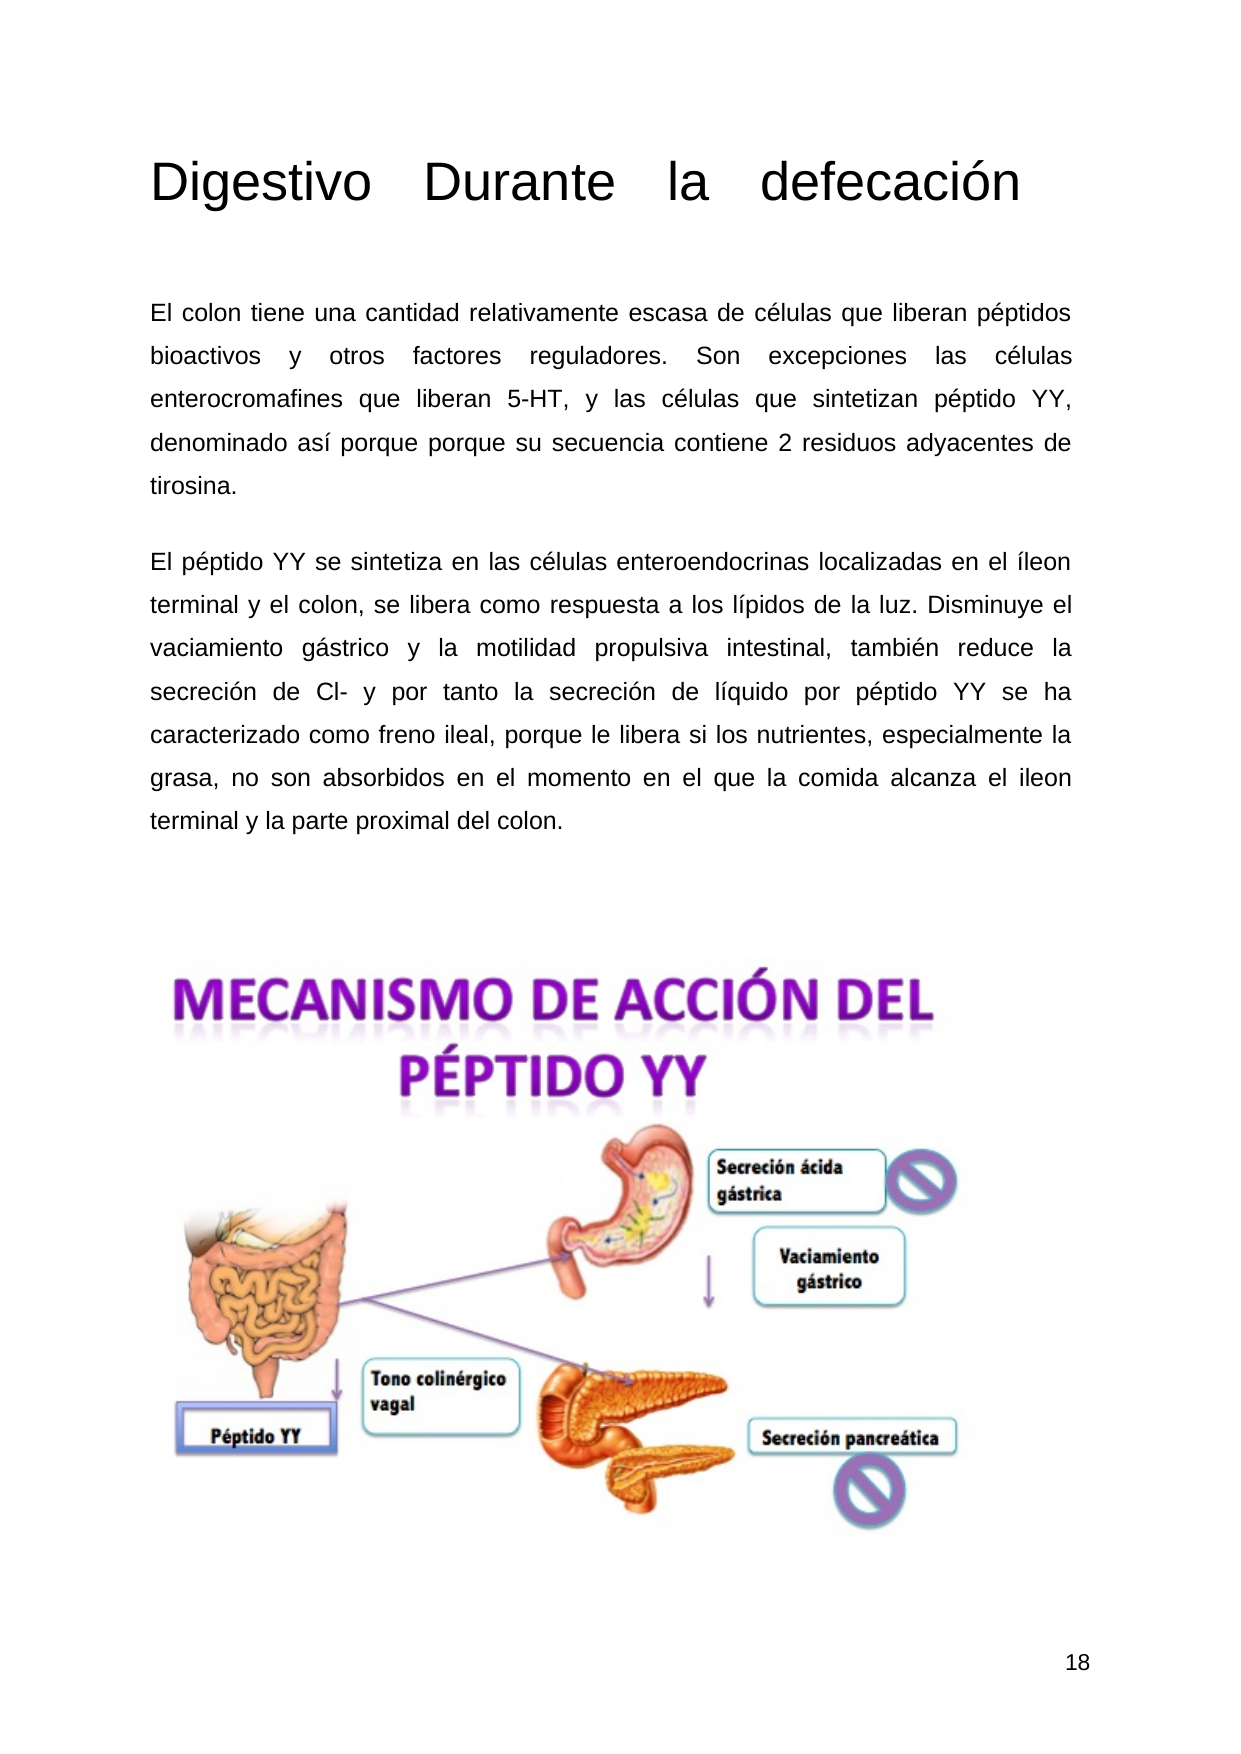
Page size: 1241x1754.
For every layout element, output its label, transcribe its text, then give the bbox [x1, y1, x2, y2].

text El péptido YY se sintetiza en las células enteroendocrinas localizadas en el íleon terminal y el colon, se libera como respuesta a los lípidos de la luz. Disminuye el vaciamiento gástrico y la motilidad propulsiva intestinal, también reduce la secreción de Cl- y por tanto la secreción de líquido por péptido YY se ha caracterizado como freno ileal, porque le libera si los nutrientes, especialmente la grasa, no son absorbidos en el momento en el que la comida alcanza el ileon terminal y la parte proximal del colon. [150, 547, 1073, 835]
text El colon tiene una cantidad relativamente escasa de células que liberan péptidos bioactivos y otros factores reguladores. Son excepciones las células enterocromafines que liberan 5-HT, y las células que sintetizan péptido YY, denominado así porque porque su secuencia contiene 2 residuos adyacentes de tirosina. [150, 298, 1073, 499]
picture [150, 958, 989, 1544]
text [150, 150, 1073, 252]
